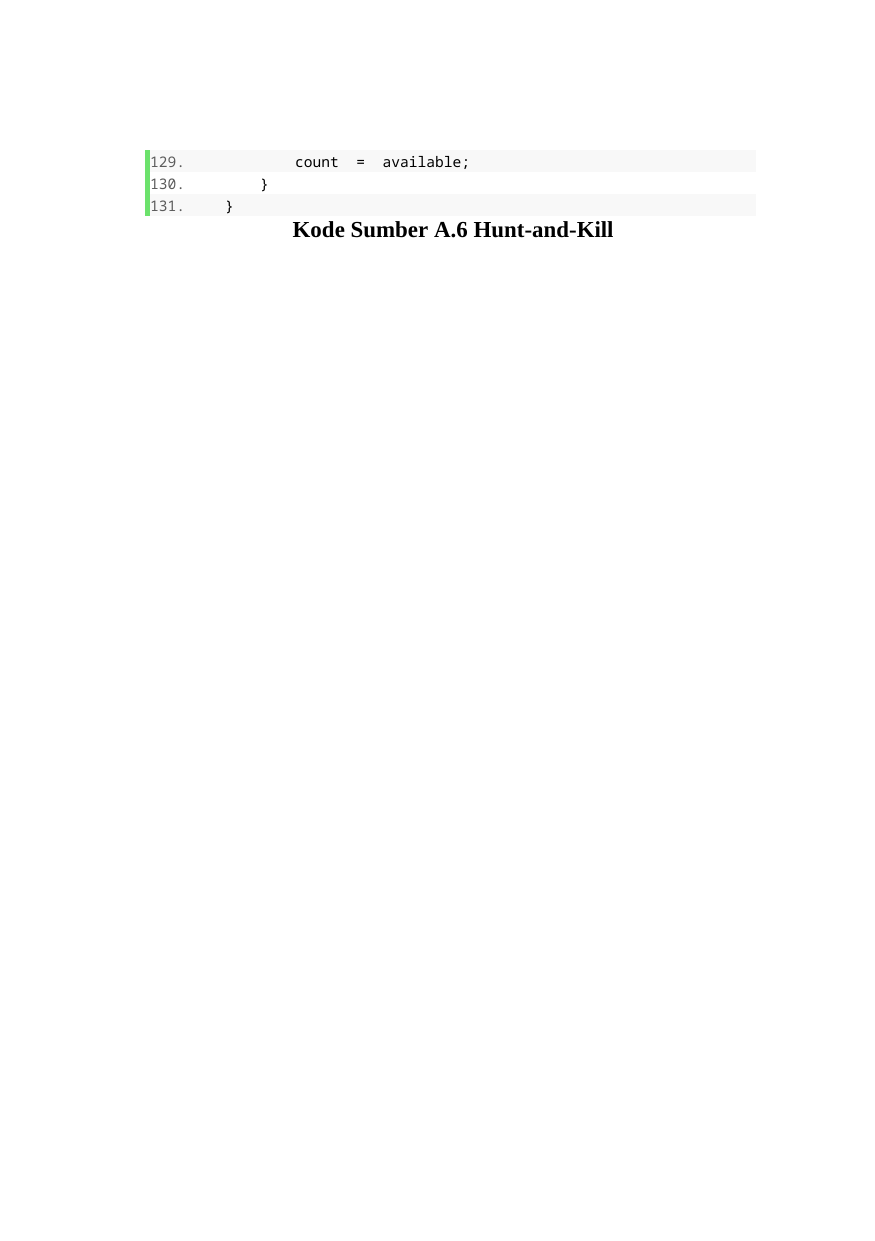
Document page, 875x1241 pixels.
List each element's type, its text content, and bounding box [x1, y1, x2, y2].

list } [150, 194, 756, 216]
list count = available; [150, 150, 756, 172]
list } [150, 172, 756, 194]
